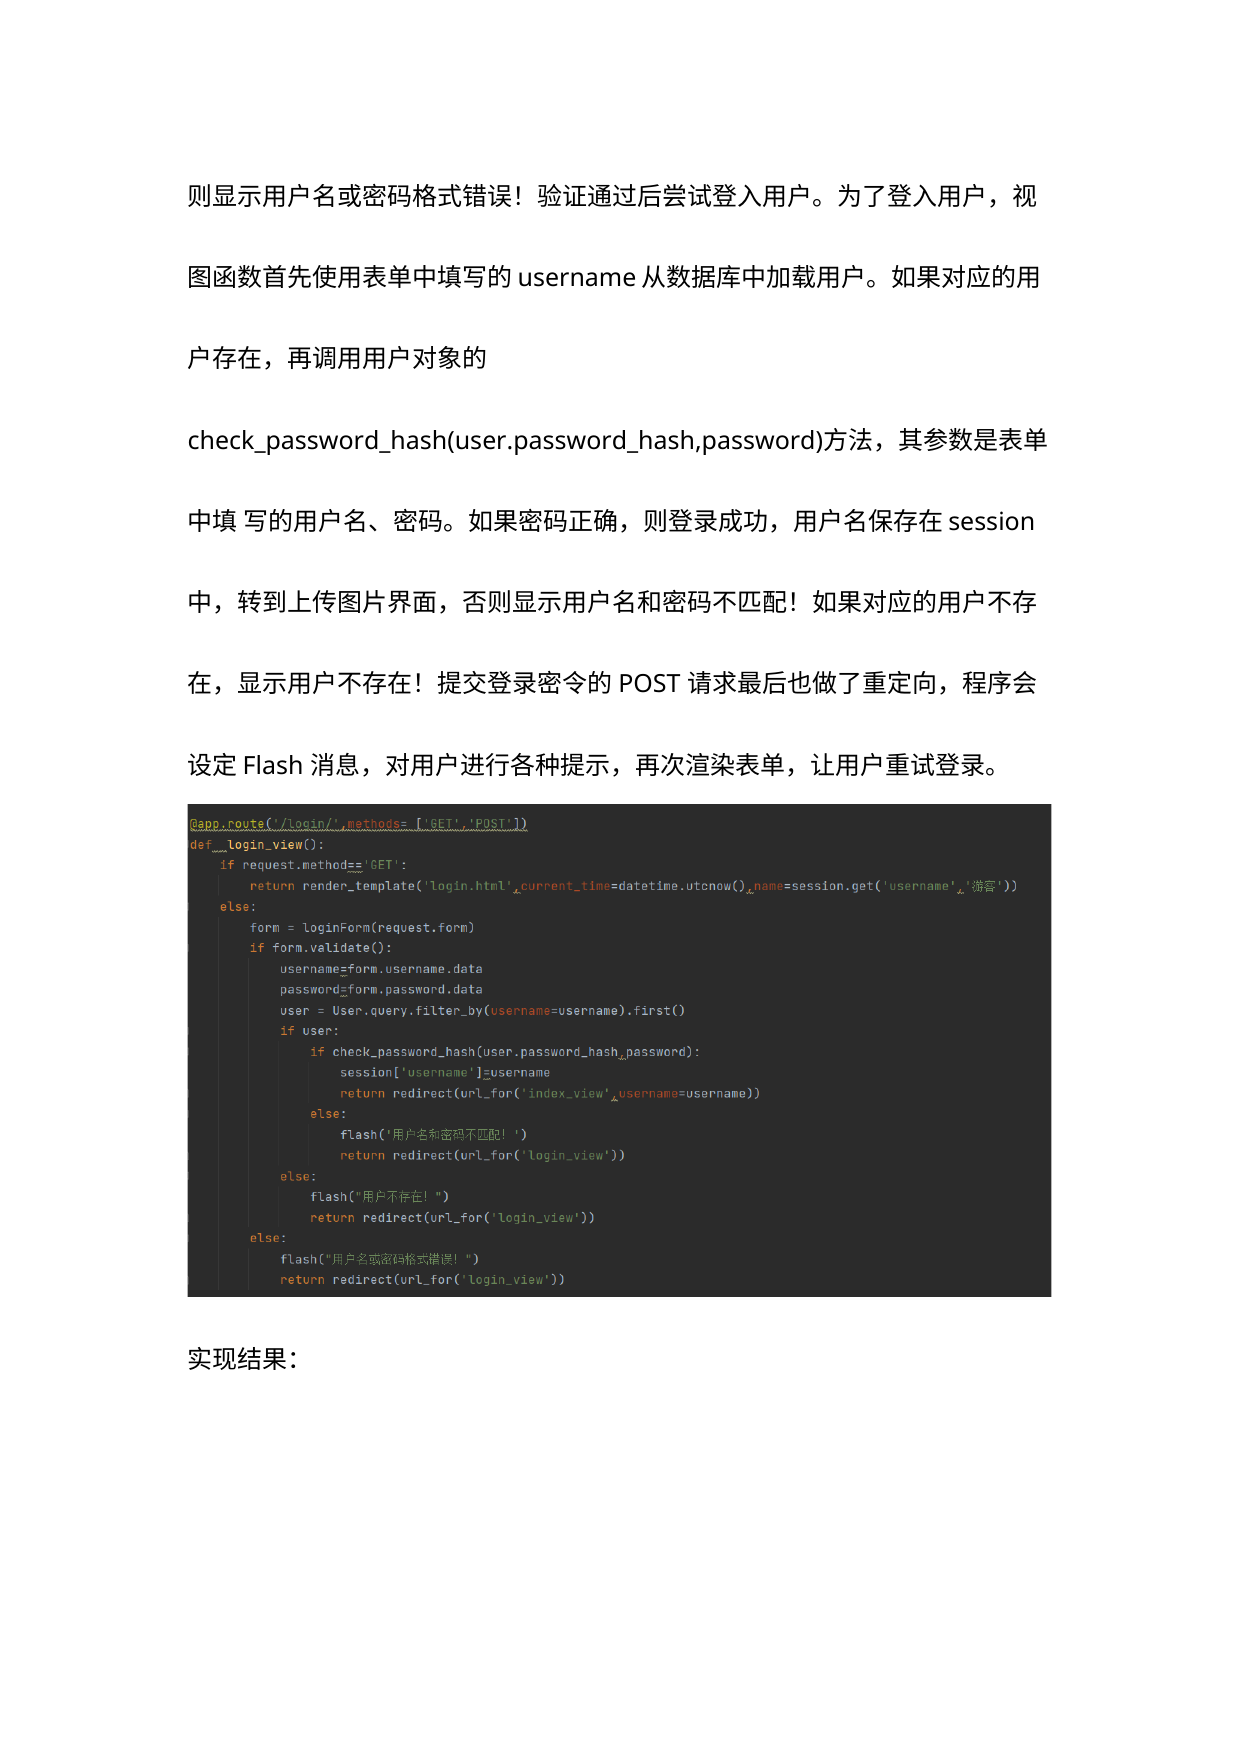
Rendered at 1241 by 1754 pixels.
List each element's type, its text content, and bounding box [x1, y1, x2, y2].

picture [187, 804, 1052, 1297]
text 实现结果： [187, 1325, 1053, 1390]
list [187, 162, 1053, 796]
